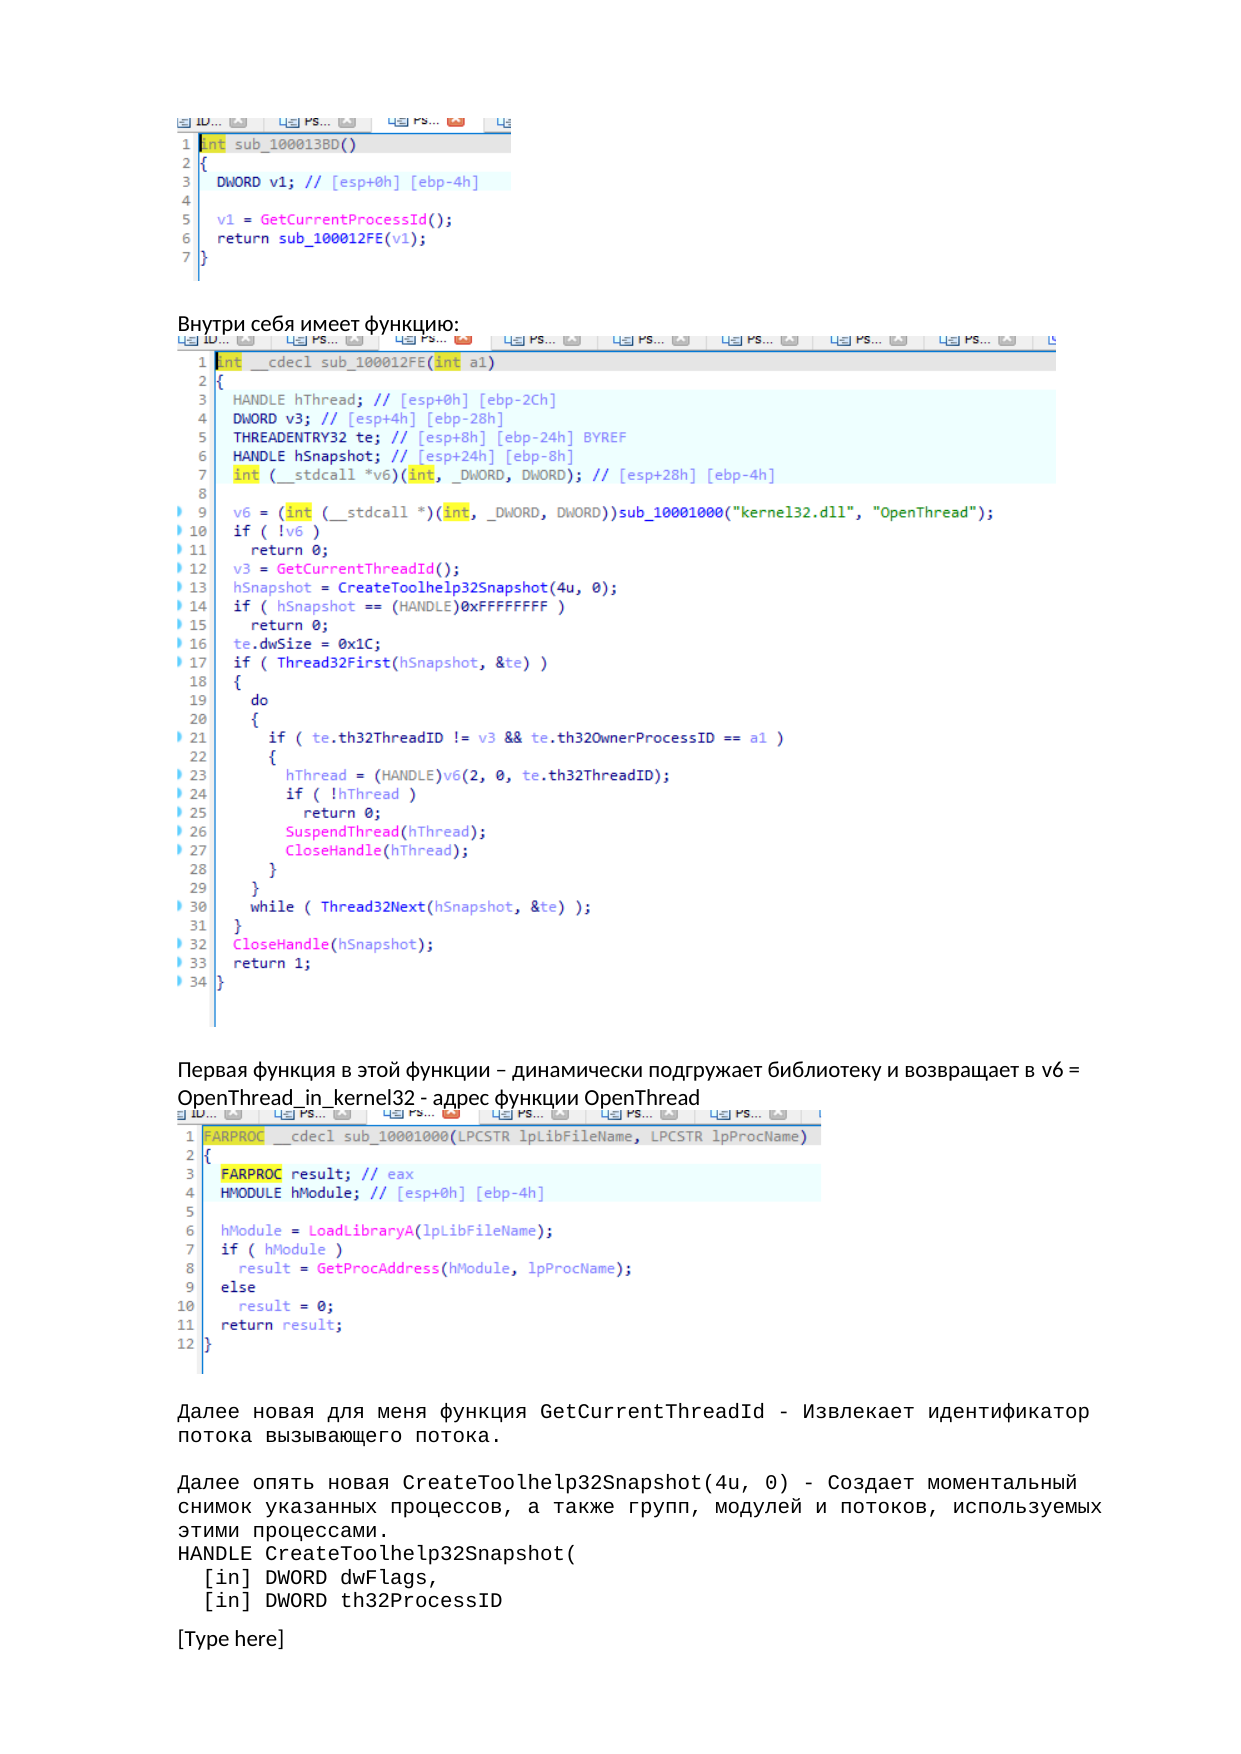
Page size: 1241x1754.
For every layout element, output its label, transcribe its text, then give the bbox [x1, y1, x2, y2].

picture [177, 336, 1056, 1027]
text HANDLE CreateToolhelp32Snapshot( [177, 1543, 1152, 1567]
text Далее опять новая CreateToolhelp32Snapshot(4u, 0) - Создает моментальный снимок указанных процессов, а также групп, модулей и потоков, используемых этими процессами. [177, 1472, 1152, 1543]
text [in] DWORD dwFlags, [177, 1567, 1152, 1591]
text Внутри себя имеет функцию: [177, 309, 1152, 337]
text Первая функция в этой функции – динамически подгружает библиотеку и возвращает в v6 = OpenThread_in_kernel32 - адрес функции OpenThread [177, 1055, 1152, 1111]
text [in] DWORD th32ProcessID [177, 1591, 1152, 1614]
picture [177, 118, 511, 281]
picture [177, 1110, 822, 1374]
text Далее новая для меня функция GetCurrentThreadId - Извлекает идентификатор потока вызывающего потока. [177, 1401, 1152, 1449]
